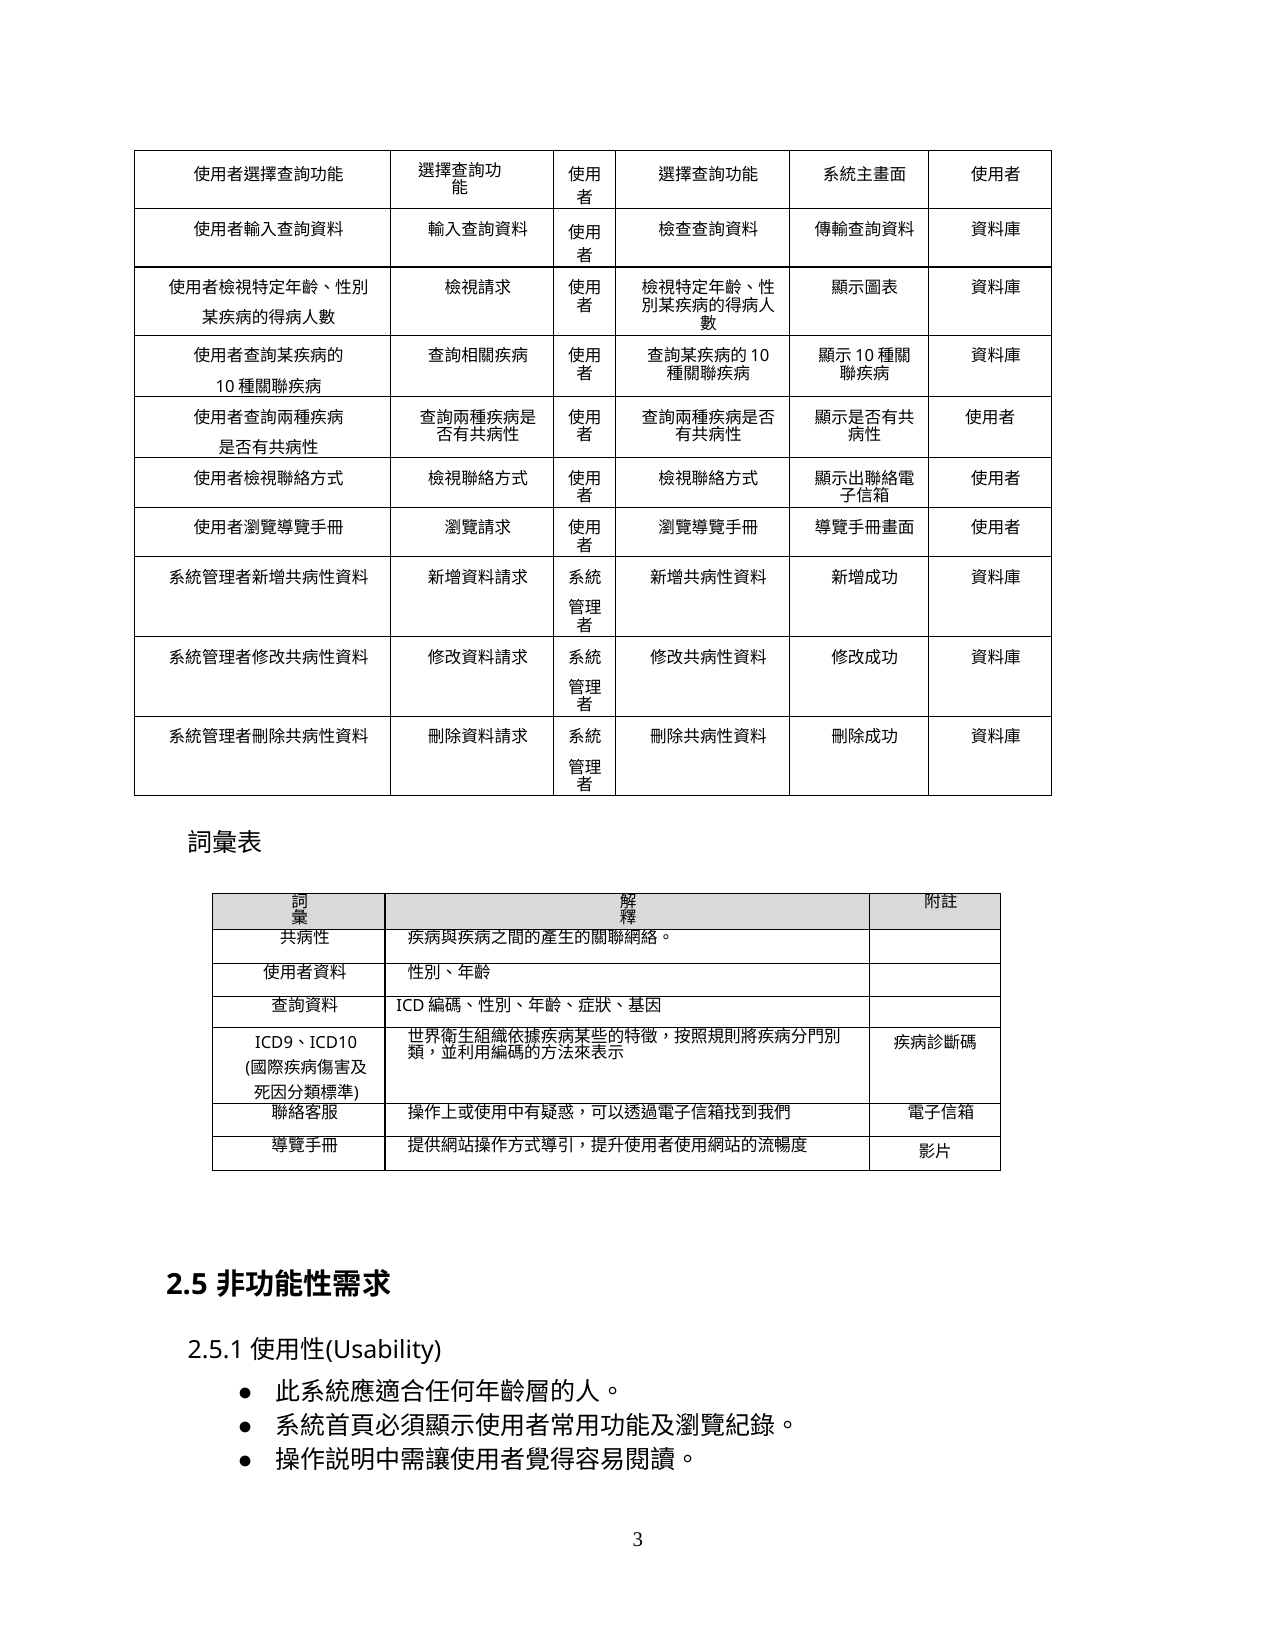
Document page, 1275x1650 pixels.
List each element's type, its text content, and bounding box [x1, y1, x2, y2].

table_cell 新增成功 [790, 557, 928, 636]
table_cell 新增資料請求 [391, 557, 553, 636]
table_cell ICD編碼、性別、年齡、症狀、基因 [386, 997, 869, 1027]
table_cell 使用者輸入查詢資料 [135, 209, 390, 266]
table_cell 修改資料請求 [391, 637, 553, 716]
table_cell 系統主畫面 [790, 151, 928, 208]
table_cell 使用者資料 [213, 964, 384, 996]
table_cell 系統 管理者 [554, 557, 615, 636]
table_cell 查詢兩種疾病是否有共病性 [616, 397, 789, 457]
table_cell 顯示10種關聯疾病 [790, 336, 928, 396]
table_cell 顯示出聯絡電子信箱 [790, 458, 928, 507]
table_cell 查詢資料 [213, 997, 384, 1027]
table_cell 瀏覽請求 [391, 508, 553, 556]
table_cell 系統管理者修改共病性資料 [135, 637, 390, 716]
table_cell 檢視請求 [391, 268, 553, 334]
table_cell [870, 930, 1000, 963]
table_cell 修改成功 [790, 637, 928, 716]
table_cell 性別、年齡 [386, 964, 869, 996]
table_cell 導覽手冊畫面 [790, 508, 928, 556]
table_cell 使用者 [929, 397, 1051, 457]
table_cell 資料庫 [929, 717, 1051, 795]
table_cell 使用者檢視特定年齡、性別 某疾病的得病人數 [135, 268, 390, 334]
table_cell 電子信箱 [870, 1104, 1000, 1136]
table_cell 導覽手冊 [213, 1137, 384, 1170]
table_cell 輸入查詢資料 [391, 209, 553, 266]
subtitle 非功能性需求 [166, 1263, 1162, 1303]
table_cell 使用者查詢某疾病的 10種關聯疾病 [135, 336, 390, 396]
table_cell 影片 [870, 1137, 1000, 1170]
table_cell 聯絡客服 [213, 1104, 384, 1136]
table_cell 資料庫 [929, 637, 1051, 716]
table_cell 操作上或使用中有疑惑，可以透過電子信箱找到我們 [386, 1104, 869, 1136]
table_cell 系統管理者刪除共病性資料 [135, 717, 390, 795]
table_cell 使用者 [554, 209, 615, 266]
table_cell 共病性 [213, 930, 384, 963]
table_cell 瀏覽導覽手冊 [616, 508, 789, 556]
table_cell 使用者 [554, 151, 615, 208]
text 詞彙表 [112, 825, 1162, 859]
table_cell 使用者 [554, 268, 615, 334]
text 2.5.1 使用性(Usability) [162, 1332, 1162, 1366]
table_cell 疾病與疾病之間的產生的關聯網絡。 [386, 930, 869, 963]
table_cell 刪除成功 [790, 717, 928, 795]
table_cell 修改共病性資料 [616, 637, 789, 716]
table_cell 檢視聯絡方式 [616, 458, 789, 507]
table_cell 顯示圖表 [790, 268, 928, 334]
table_cell ICD9、ICD10 (國際疾病傷害及死因分類標準) [213, 1028, 384, 1103]
table_cell 資料庫 [929, 336, 1051, 396]
table_cell 提供網站操作方式導引，提升使用者使用網站的流暢度 [386, 1137, 869, 1170]
table_cell 使用者檢視聯絡方式 [135, 458, 390, 507]
table_cell 查詢某疾病的10種關聯疾病 [616, 336, 789, 396]
table_cell 使用者 [554, 508, 615, 556]
table_cell 新增共病性資料 [616, 557, 789, 636]
table_cell 刪除資料請求 [391, 717, 553, 795]
table_cell 使用者瀏覽導覽手冊 [135, 508, 390, 556]
table_cell 使用者查詢兩種疾病 是否有共病性 [135, 397, 390, 457]
table_cell [870, 964, 1000, 996]
table_cell 資料庫 [929, 557, 1051, 636]
table_cell 系統 管理者 [554, 717, 615, 795]
table_cell 系統 管理者 [554, 637, 615, 716]
table_cell 檢查查詢資料 [616, 209, 789, 266]
table_cell 選擇查詢功能 [616, 151, 789, 208]
table_cell 顯示是否有共病性 [790, 397, 928, 457]
list 系統首頁必須顯示使用者常用功能及瀏覽紀錄。 [237, 1407, 1081, 1442]
table_cell 查詢相關疾病 [391, 336, 553, 396]
table_cell 使用者 [929, 458, 1051, 507]
table_cell 使用者 [929, 508, 1051, 556]
table_cell 使用者 [929, 151, 1051, 208]
table_cell 查詢兩種疾病是否有共病性 [391, 397, 553, 457]
list 操作説明中需讓使用者覺得容易閱讀。 [237, 1442, 1162, 1476]
table_cell 刪除共病性資料 [616, 717, 789, 795]
table_cell 世界衛生組織依據疾病某些的特徵，按照規則將疾病分門別類，並利用編碼的方法來表示 [386, 1028, 869, 1103]
table_cell 使用者 [554, 458, 615, 507]
table_header 附註 [870, 894, 1000, 929]
table_cell 檢視特定年齡、性別某疾病的得病人數 [616, 268, 789, 334]
table_header 解釋 [386, 894, 869, 929]
table_cell 傳輸查詢資料 [790, 209, 928, 266]
table_cell 使用者 [554, 336, 615, 396]
table_header 詞彙 [213, 894, 384, 929]
table_cell 使用者選擇查詢功能 [135, 151, 390, 208]
table_cell [870, 997, 1000, 1027]
table_cell 系統管理者新增共病性資料 [135, 557, 390, 636]
table_cell 檢視聯絡方式 [391, 458, 553, 507]
table_cell 選擇查詢功能 [391, 151, 553, 208]
table_cell 疾病診斷碼 [870, 1028, 1000, 1103]
table_cell 資料庫 [929, 209, 1051, 266]
table_cell 使用者 [554, 397, 615, 457]
table_cell 資料庫 [929, 268, 1051, 334]
list 此系統應適合任何年齡層的人。 [237, 1373, 1081, 1407]
